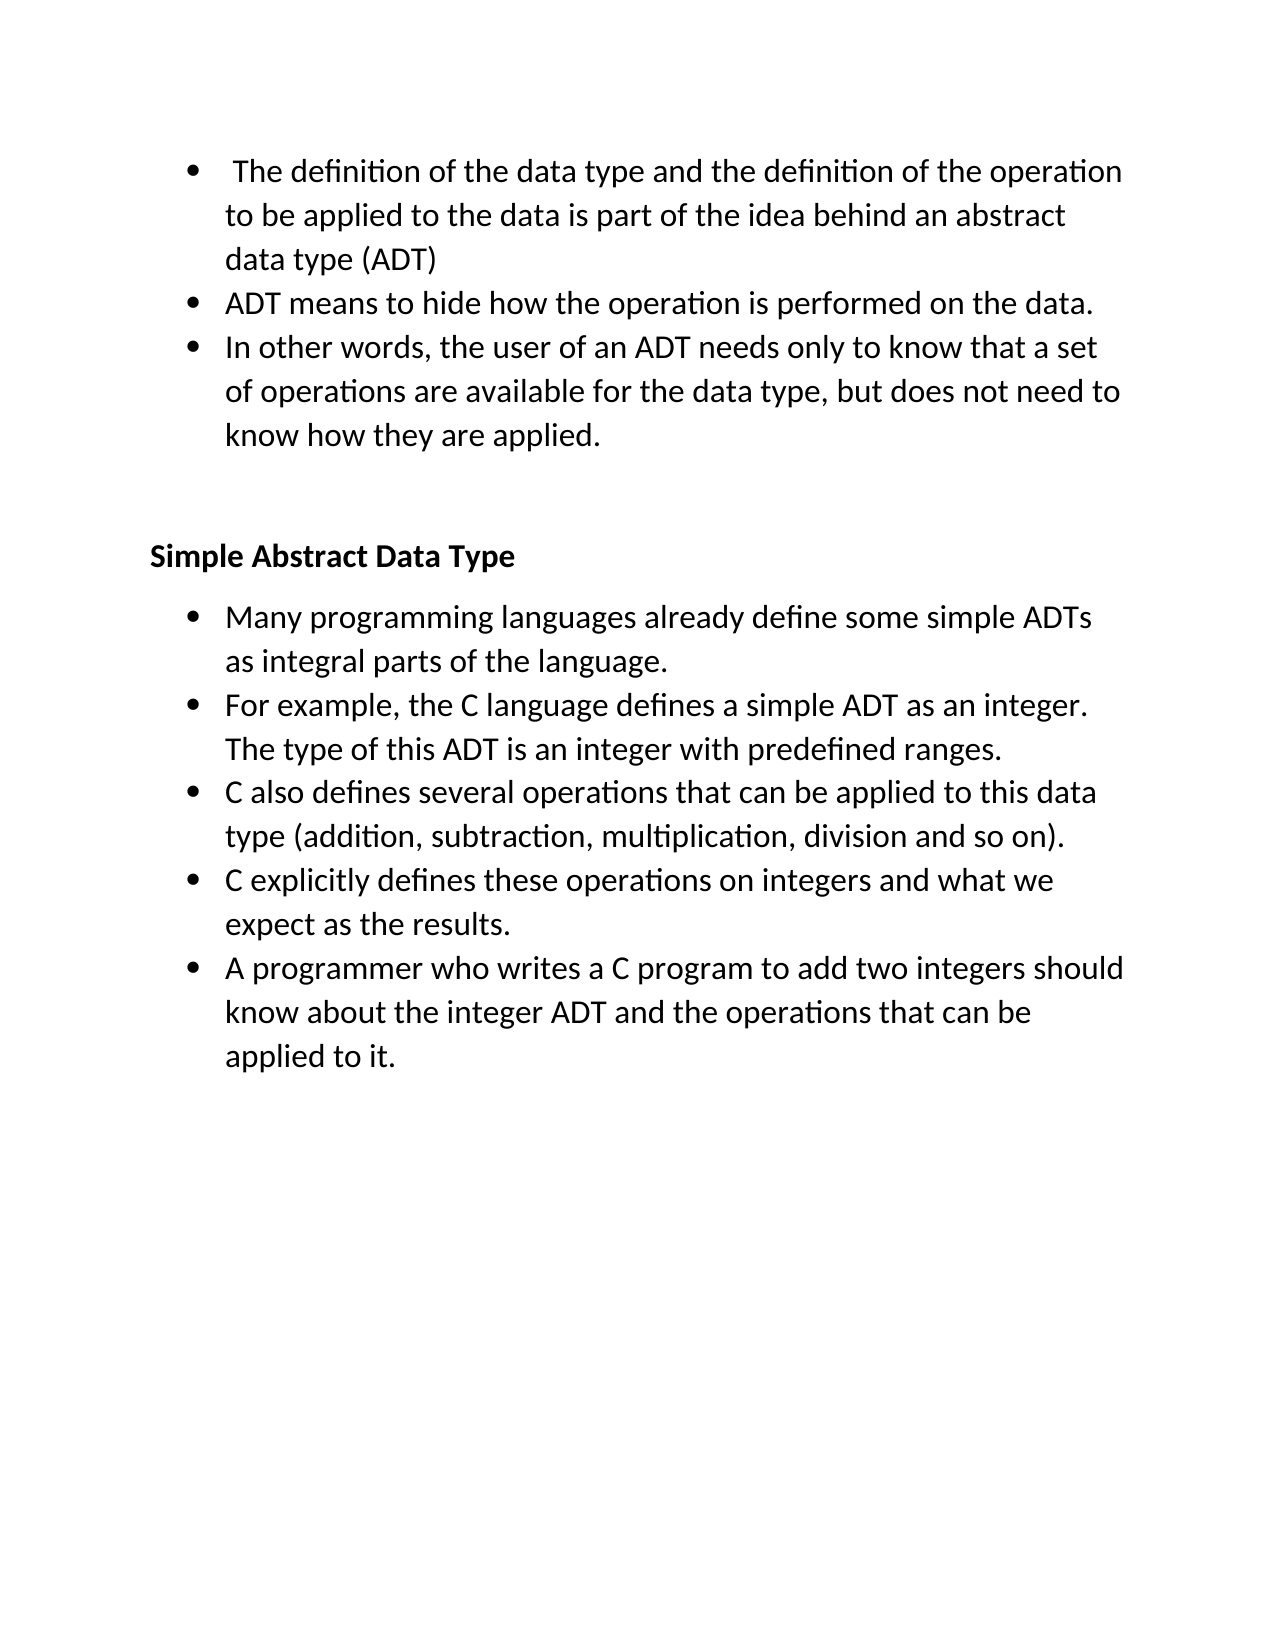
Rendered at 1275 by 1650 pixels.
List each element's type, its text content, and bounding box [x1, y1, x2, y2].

list ADT means to hide how the operation is performed on the data. [187, 282, 1125, 323]
list Many programming languages already define some simple ADTs as integral parts of the language. [187, 596, 1125, 680]
list C explicitly defines these operations on integers and what we expect as the results. [187, 859, 1125, 944]
list A programmer who writes a C program to add two integers should know about the integer ADT and the operations that can be applied to it. [187, 947, 1125, 1076]
text Simple Abstract Data Type [150, 535, 1125, 576]
list The definition of the data type and the definition of the operation to be applied to the data is part of the idea behind an abstract data type (ADT) [187, 150, 1125, 279]
list For example, the C language defines a simple ADT as an integer. The type of this ADT is an integer with predefined ranges. [187, 683, 1125, 768]
list C also defines several operations that can be applied to this data type (addition, subtraction, multiplication, division and so on). [187, 771, 1125, 856]
list In other words, the user of an ADT needs only to know that a set of operations are available for the data type, but does not need to know how they are applied. [187, 326, 1125, 454]
